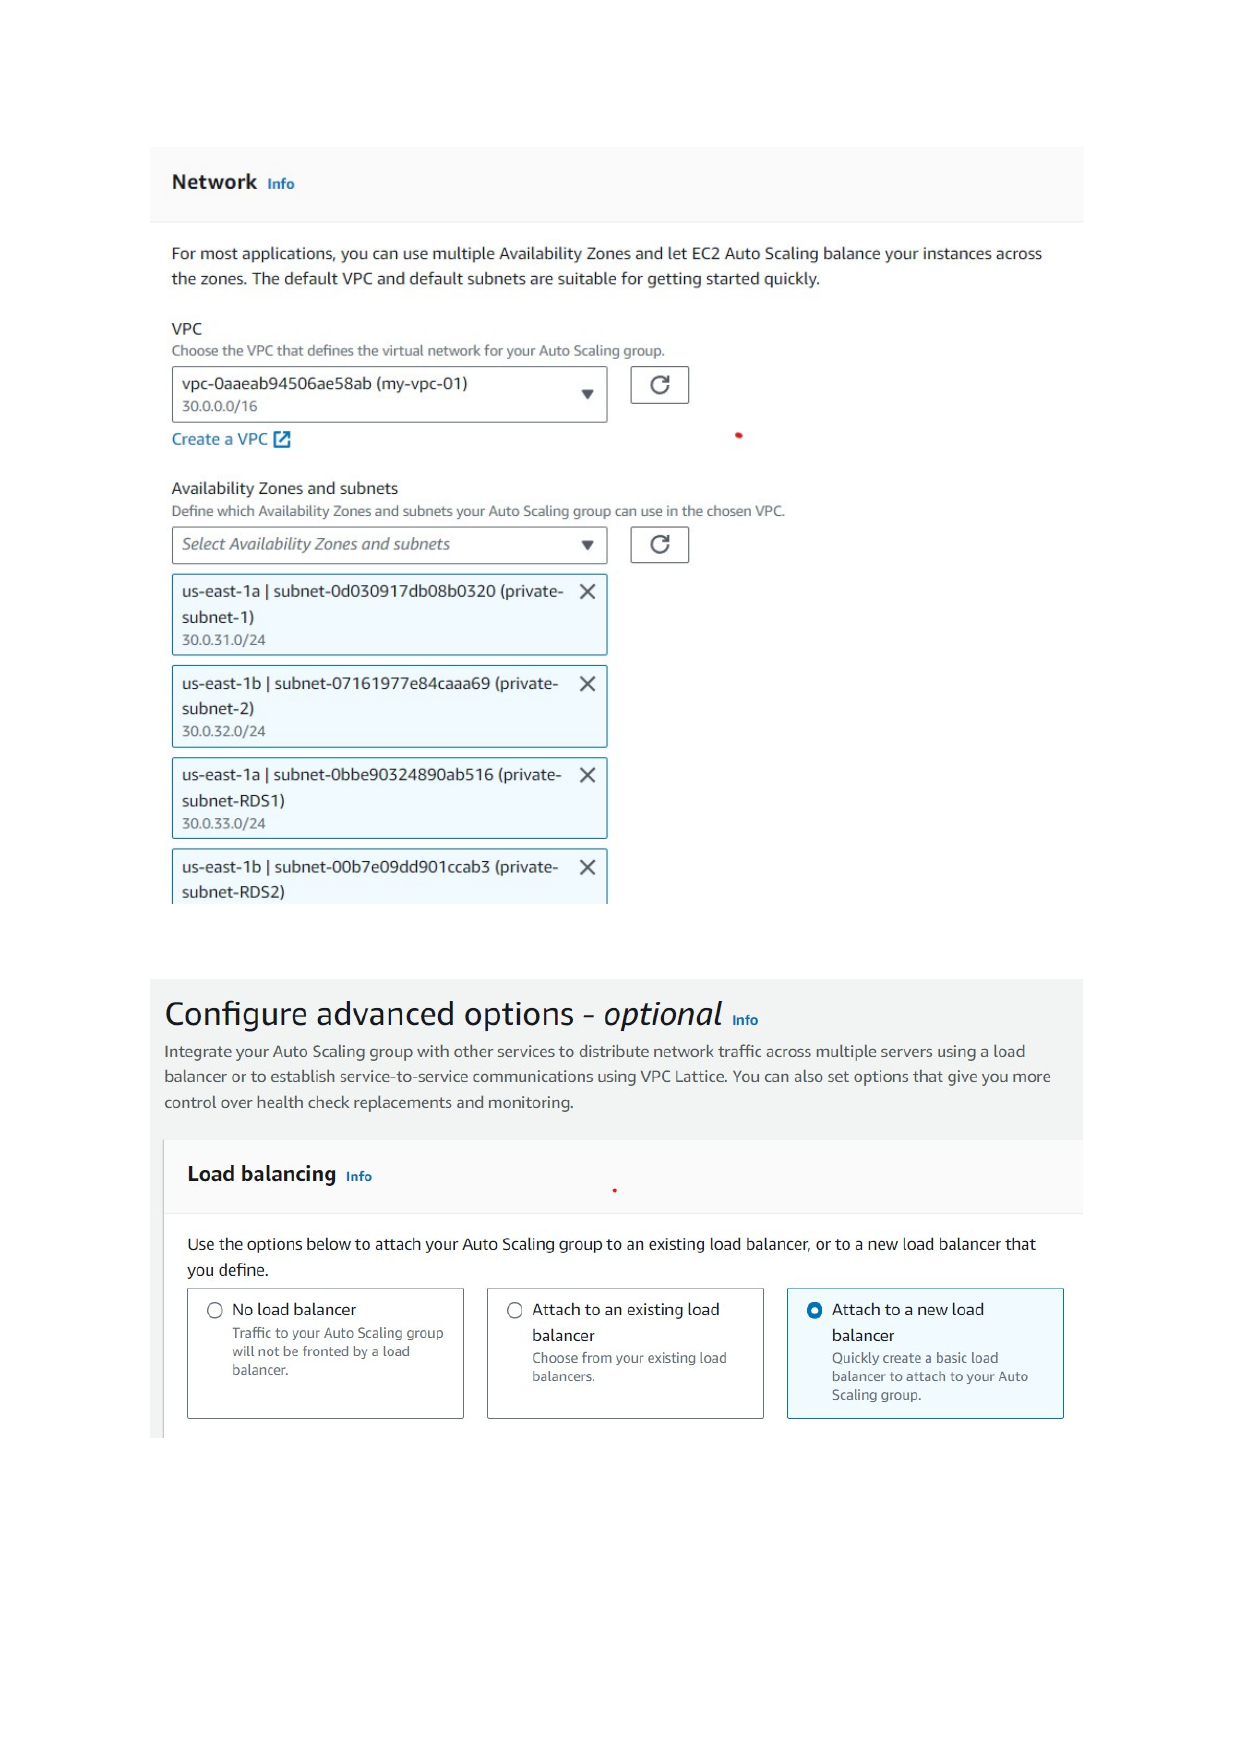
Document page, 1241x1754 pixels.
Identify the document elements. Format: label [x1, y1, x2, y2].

picture [150, 979, 1084, 1438]
picture [150, 147, 1084, 904]
